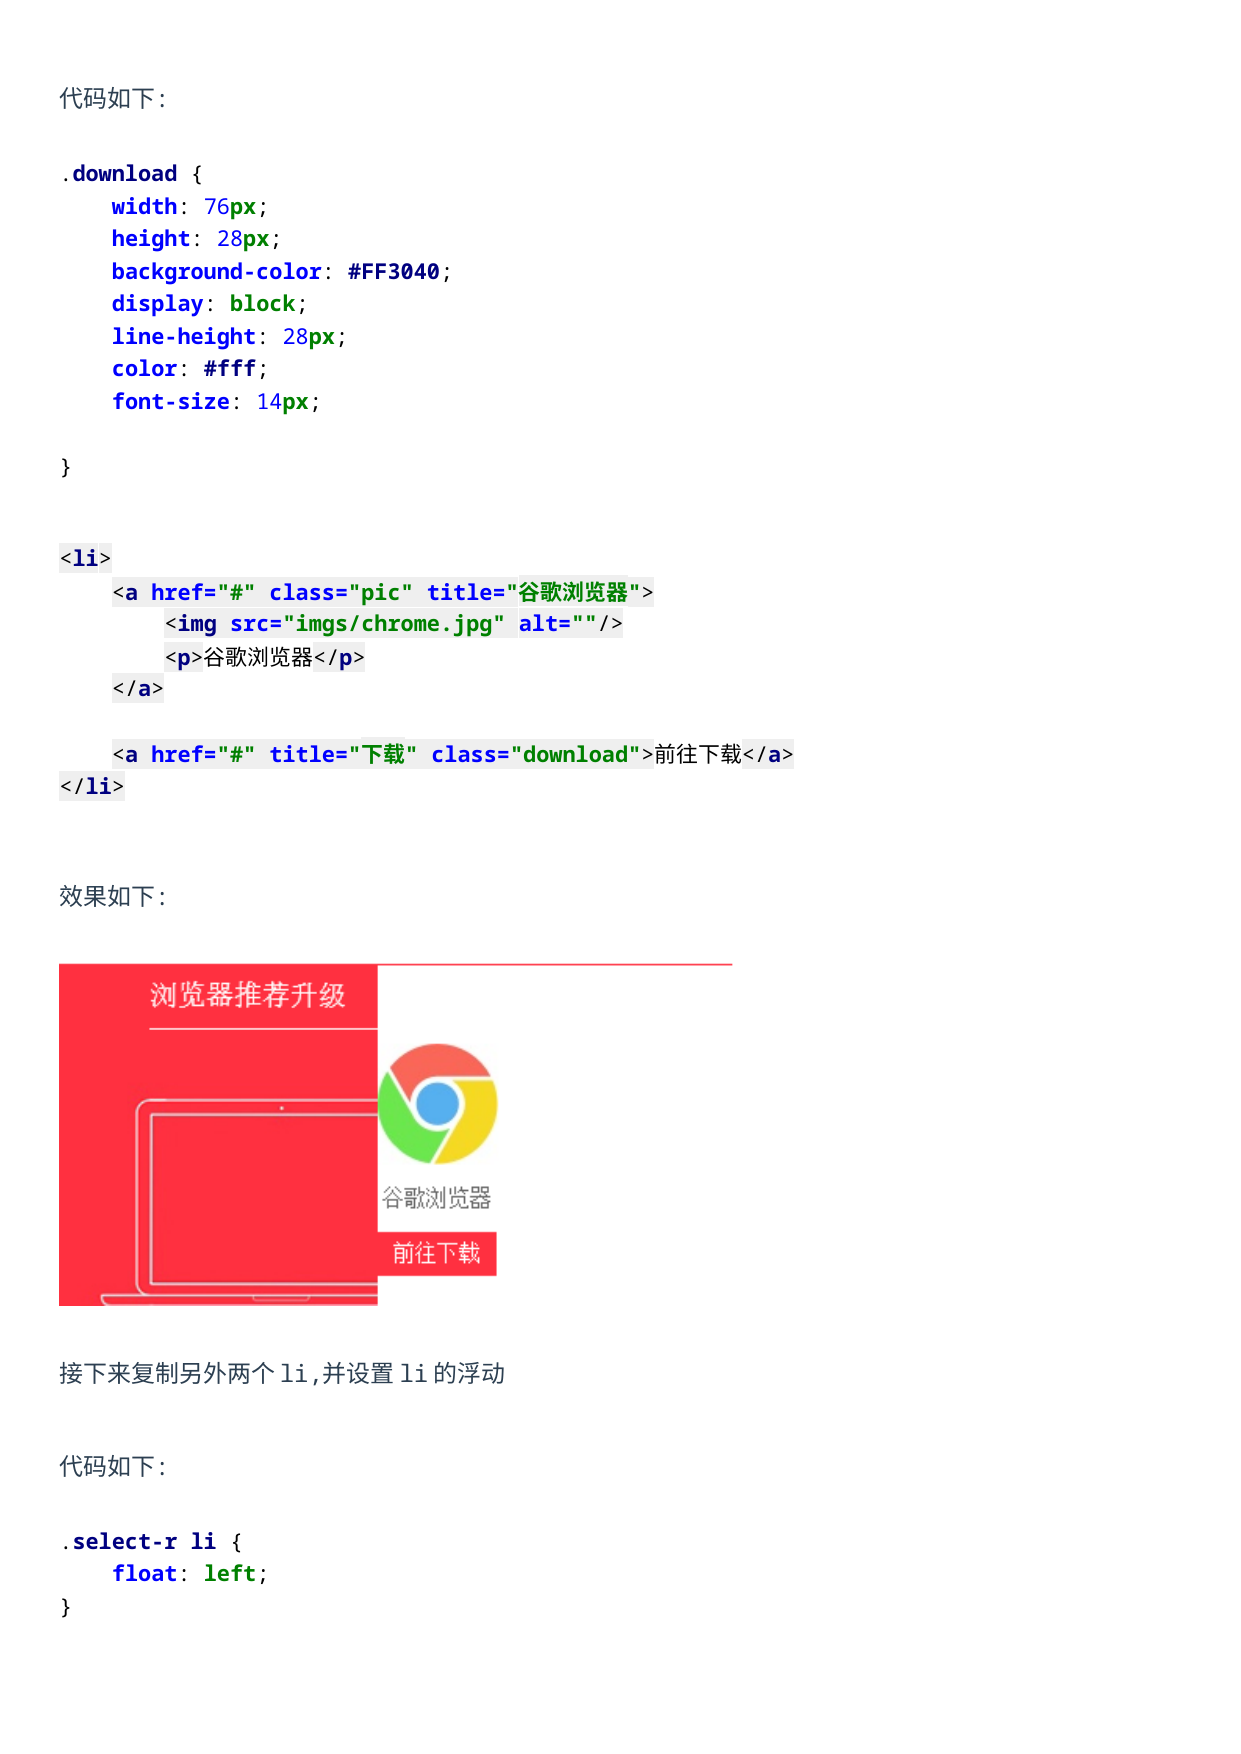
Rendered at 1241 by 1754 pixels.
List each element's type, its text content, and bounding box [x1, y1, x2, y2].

text 效果如下: [59, 862, 1181, 927]
text <li> <a href="#" class="pic" title="谷歌浏览器"> <img src="imgs/chrome.jpg" alt=""/> <p>谷歌浏览器</p> </a> <a href="#" title="下载" class="download">前往下载</a> </li> [59, 542, 1181, 802]
picture [59, 961, 733, 1306]
text 代码如下: [59, 64, 1181, 129]
text .download { width: 76px; height: 28px; background-color: #FF3040; display: block; line-height: 28px; color: #fff; font-size: 14px; } [59, 157, 1181, 482]
text .select-r li { float: left; } [59, 1524, 1181, 1622]
text 代码如下: [59, 1432, 1181, 1497]
text 接下来复制另外两个li,并设置li的浮动 [59, 1339, 1181, 1404]
